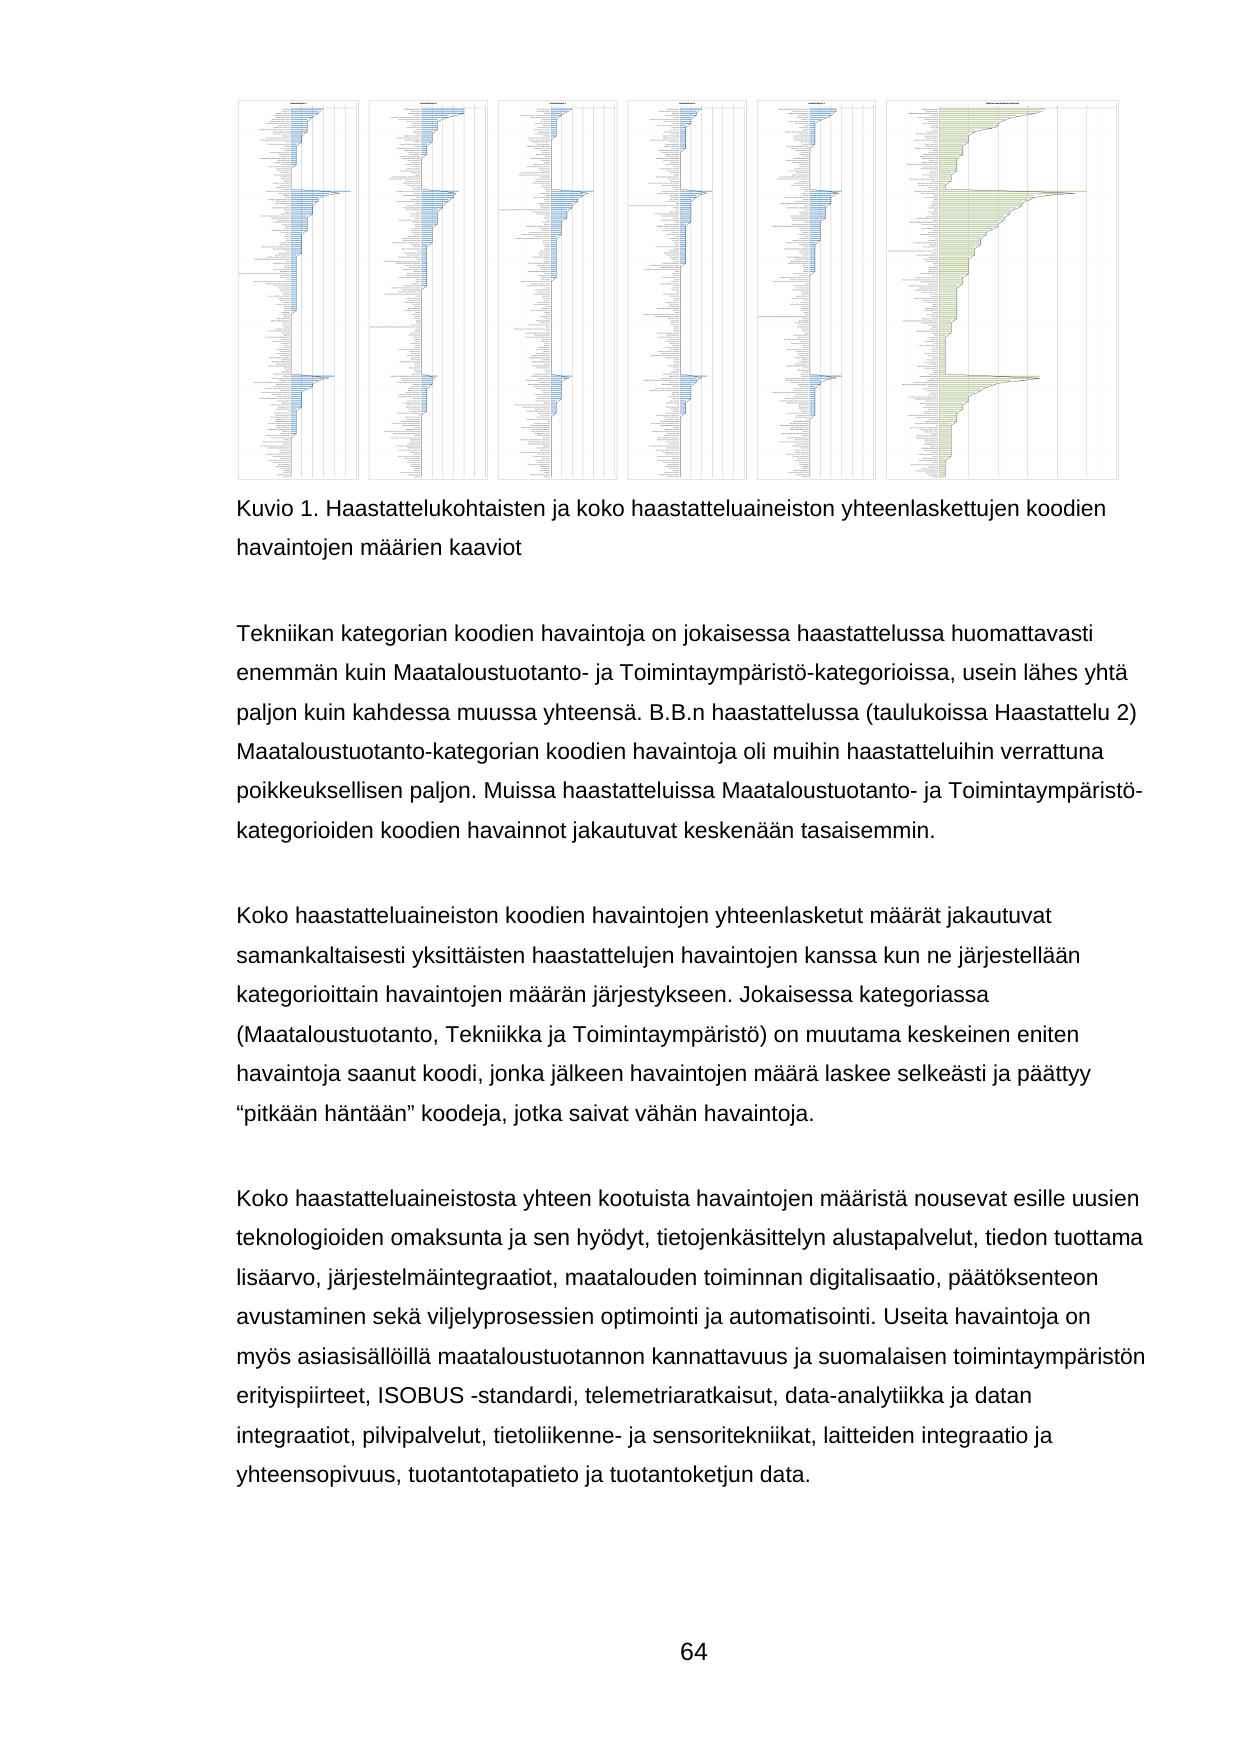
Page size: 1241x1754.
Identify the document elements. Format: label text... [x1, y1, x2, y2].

text Tekniikan kategorian koodien havaintoja on jokaisessa haastattelussa huomattavasti enemmän kuin Maataloustuotanto- ja Toimintaympäristö-kategorioissa, usein lähes yhtä paljon kuin kahdessa muussa yhteensä. B.B.n haastattelussa (taulukoissa Haastattelu 2) Maataloustuotanto-kategorian koodien havaintoja oli muihin haastatteluihin verrattuna poikkeuksellisen paljon. Muissa haastatteluissa Maataloustuotanto- ja Toimintaympäristö-kategorioiden koodien havainnot jakautuvat keskenään tasaisemmin. [236, 619, 1152, 843]
text Kuvio 1. Haastattelukohtaisten ja koko haastatteluaineiston yhteenlaskettujen koodien havaintojen määrien kaaviot [236, 495, 1152, 561]
text Koko haastatteluaineistosta yhteen kootuista havaintojen määristä nousevat esille uusien teknologioiden omaksunta ja sen hyödyt, tietojenkäsittelyn alustapalvelut, tiedon tuottama lisäarvo, järjestelmäintegraatiot, maatalouden toiminnan digitalisaatio, päätöksenteon avustaminen sekä viljelyprosessien optimointi ja automatisointi. Useita havaintoja on myös asiasisällöillä maataloustuotannon kannattavuus ja suomalaisen toimintaympäristön erityispiirteet, ISOBUS -standardi, telemetriaratkaisut, data-analytiikka ja datan integraatiot, pilvipalvelut, tietoliikenne- ja sensoritekniikat, laitteiden integraatio ja yhteensopivuus, tuotantotapatieto ja tuotantoketjun data. [236, 1185, 1152, 1488]
picture [236, 98, 1123, 482]
text Koko haastatteluaineiston koodien havaintojen yhteenlasketut määrät jakautuvat samankaltaisesti yksittäisten haastattelujen havaintojen kanssa kun ne järjestellään kategorioittain havaintojen määrän järjestykseen. Jokaisessa kategoriassa (Maataloustuotanto, Tekniikka ja Toimintaympäristö) on muutama keskeinen eniten havaintoja saanut koodi, jonka jälkeen havaintojen määrä laskee selkeästi ja päättyy “pitkään häntään” koodeja, jotka saivat vähän havaintoja. [236, 902, 1152, 1126]
